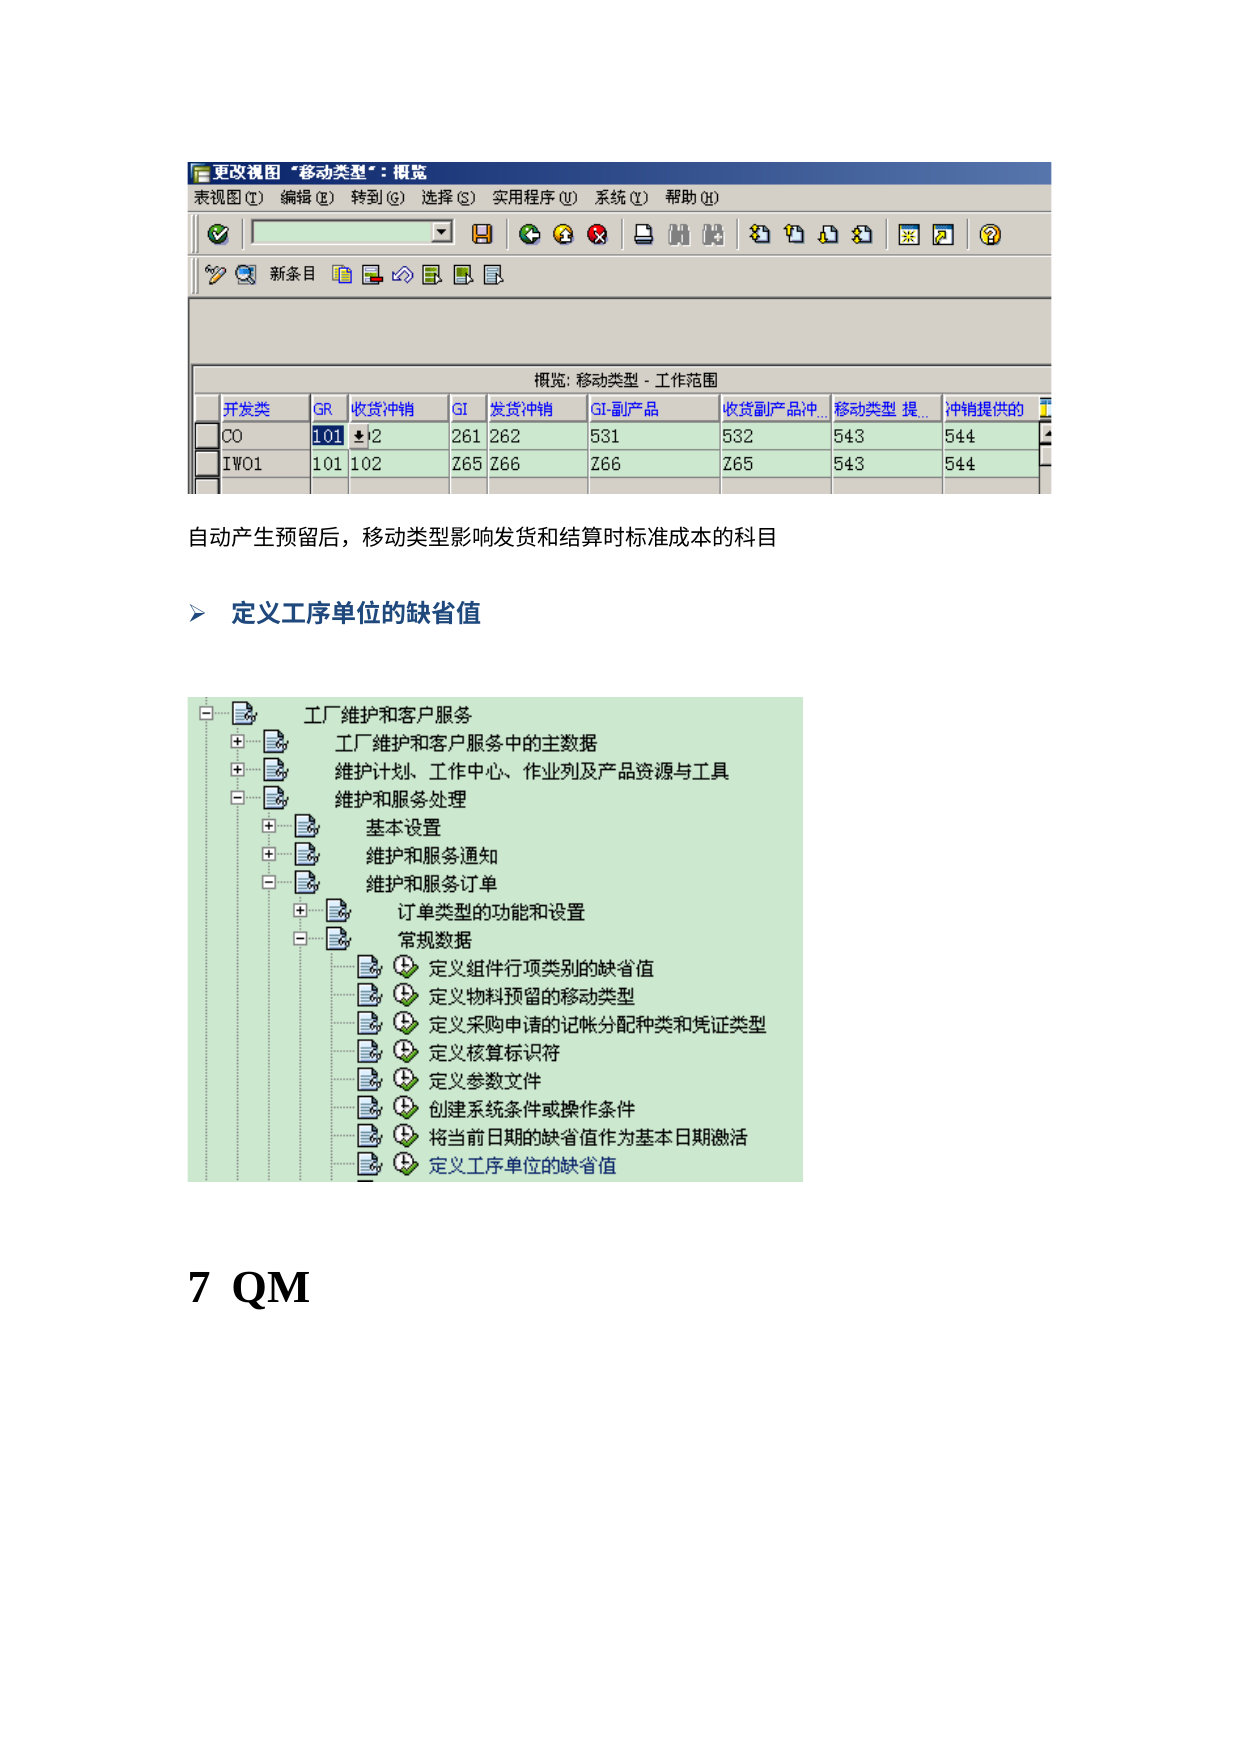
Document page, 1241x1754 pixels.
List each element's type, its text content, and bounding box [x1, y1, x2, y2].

text 自动产生预留后，移动类型影响发货和结算时标准成本的科目 [187, 519, 1053, 552]
subtitle QM [187, 1253, 1053, 1318]
subtitle 定义工序单位的缺省值 [187, 579, 1053, 644]
picture [187, 697, 804, 1182]
picture [187, 162, 1052, 494]
